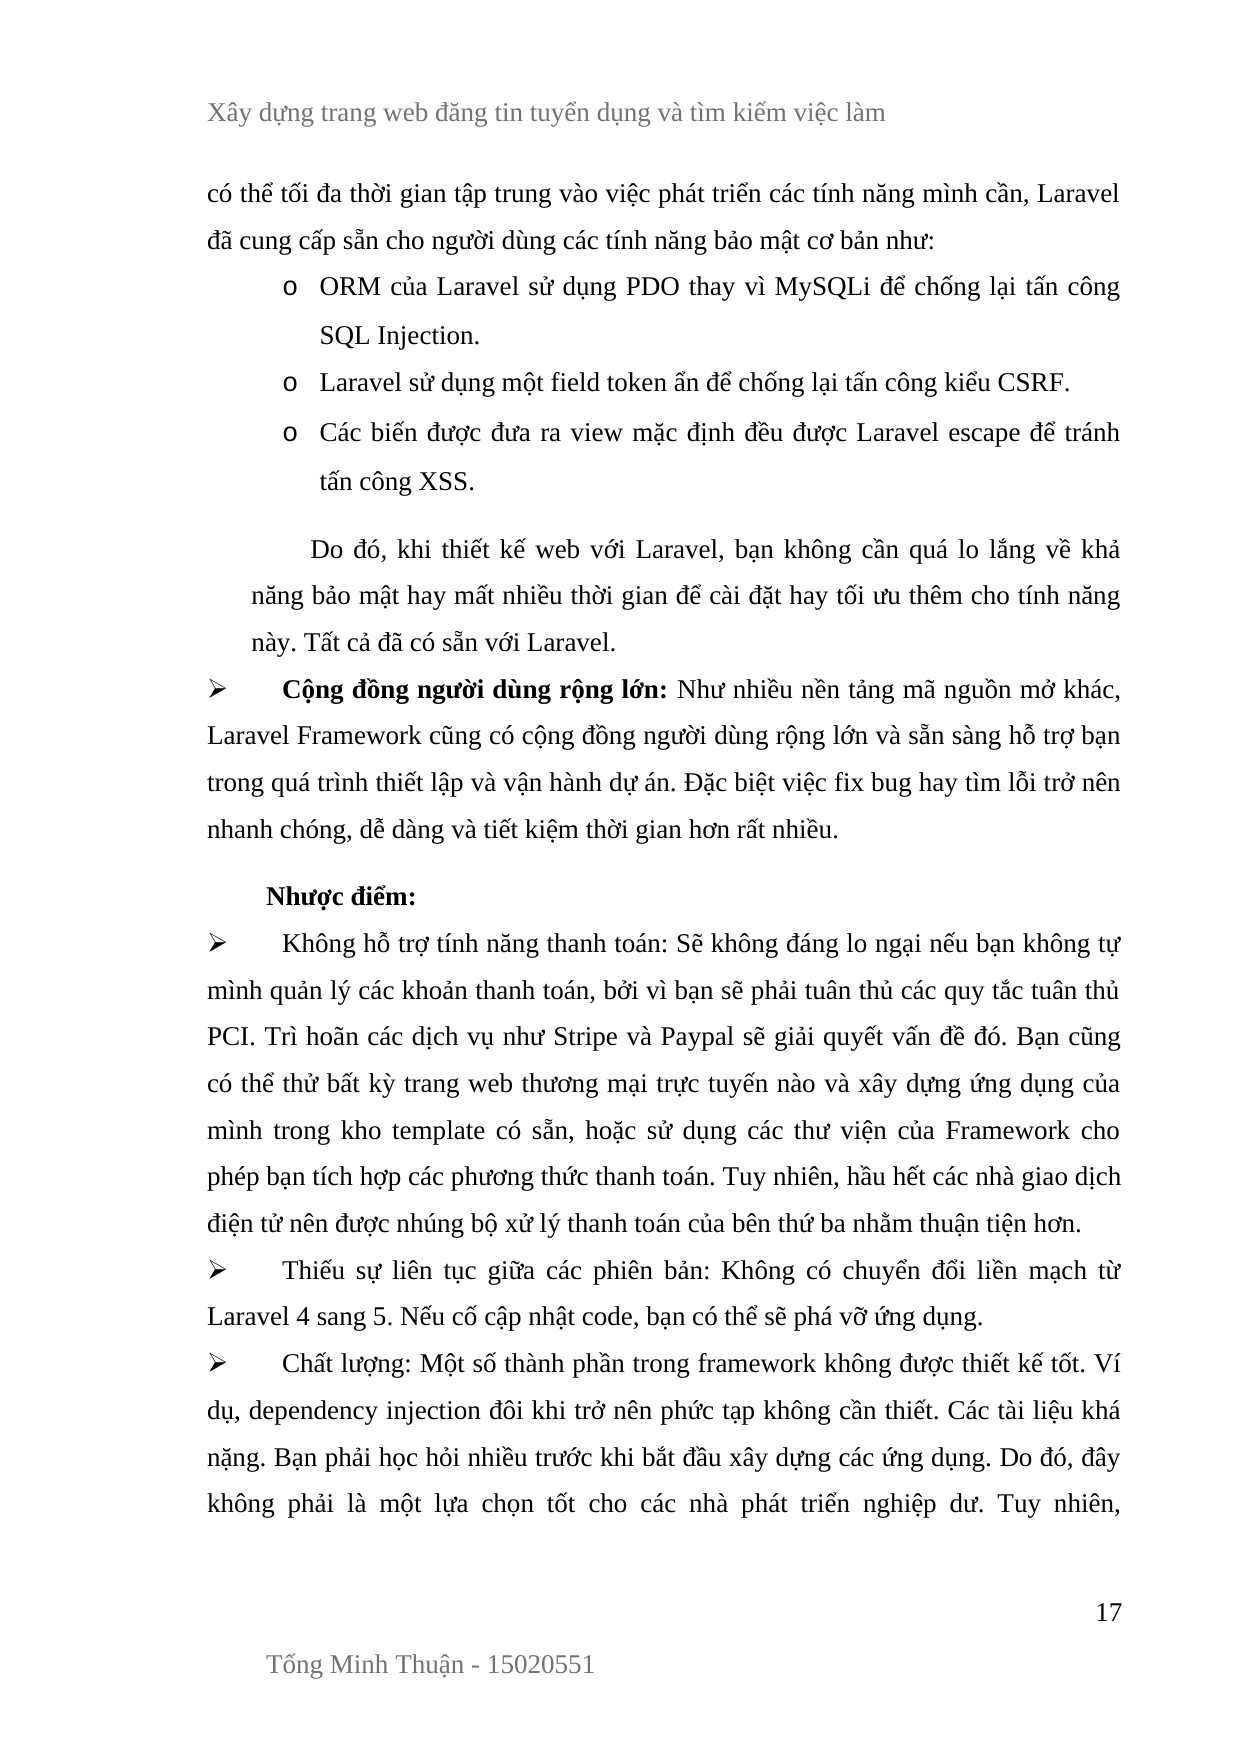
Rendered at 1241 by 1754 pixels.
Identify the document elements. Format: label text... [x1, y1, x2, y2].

list Cộng đồng người dùng rộng lớn: Như nhiều nền tảng mã nguồn mở khác, Laravel Framework cũng có cộng đồng người dùng rộng lớn và sẵn sàng hỗ trợ bạn trong quá trình thiết lập và vận hành dự án. Đặc biệt việc fix bug hay tìm lỗi trở nên nhanh chóng, dễ dàng và tiết kiệm thời gian hơn rất nhiều. [207, 673, 1122, 844]
list Laravel sử dụng một field token ẩn để chống lại tấn công kiểu CSRF. [282, 366, 1122, 399]
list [207, 177, 1122, 255]
text Nhược điểm: [207, 880, 1122, 911]
list Không hỗ trợ tính năng thanh toán: Sẽ không đáng lo ngại nếu bạn không tự mình quản lý các khoản thanh toán, bởi vì bạn sẽ phải tuân thủ các quy tắc tuân thủ PCI. Trì hoãn các dịch vụ như Stripe và Paypal sẽ giải quyết vấn đề đó. Bạn cũng có thể thử bất kỳ trang web thương mại trực tuyến nào và xây dựng ứng dụng của mình trong kho template có sẵn, hoặc sử dụng các thư viện của Framework cho phép bạn tích hợp các phương thức thanh toán. Tuy nhiên, hầu hết các nhà giao dịch điện tử nên được nhúng bộ xử lý thanh toán của bên thứ ba nhằm thuận tiện hơn. [207, 927, 1122, 1238]
list Các biến được đưa ra view mặc định đều được Laravel escape để tránh tấn công XSS. [282, 416, 1122, 496]
text Do đó, khi thiết kế web với Laravel, bạn không cần quá lo lắng về khả năng bảo mật hay mất nhiều thời gian để cài đặt hay tối ưu thêm cho tính năng này. Tất cả đã có sẵn với Laravel. [251, 533, 1122, 657]
list Thiếu sự liên tục giữa các phiên bản: Không có chuyển đổi liền mạch từ Laravel 4 sang 5. Nếu cố cập nhật code, bạn có thể sẽ phá vỡ ứng dụng. [207, 1254, 1122, 1332]
list ORM của Laravel sử dụng PDO thay vì MySQLi để chống lại tấn công SQL Injection. [282, 271, 1122, 351]
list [207, 1347, 1122, 1518]
